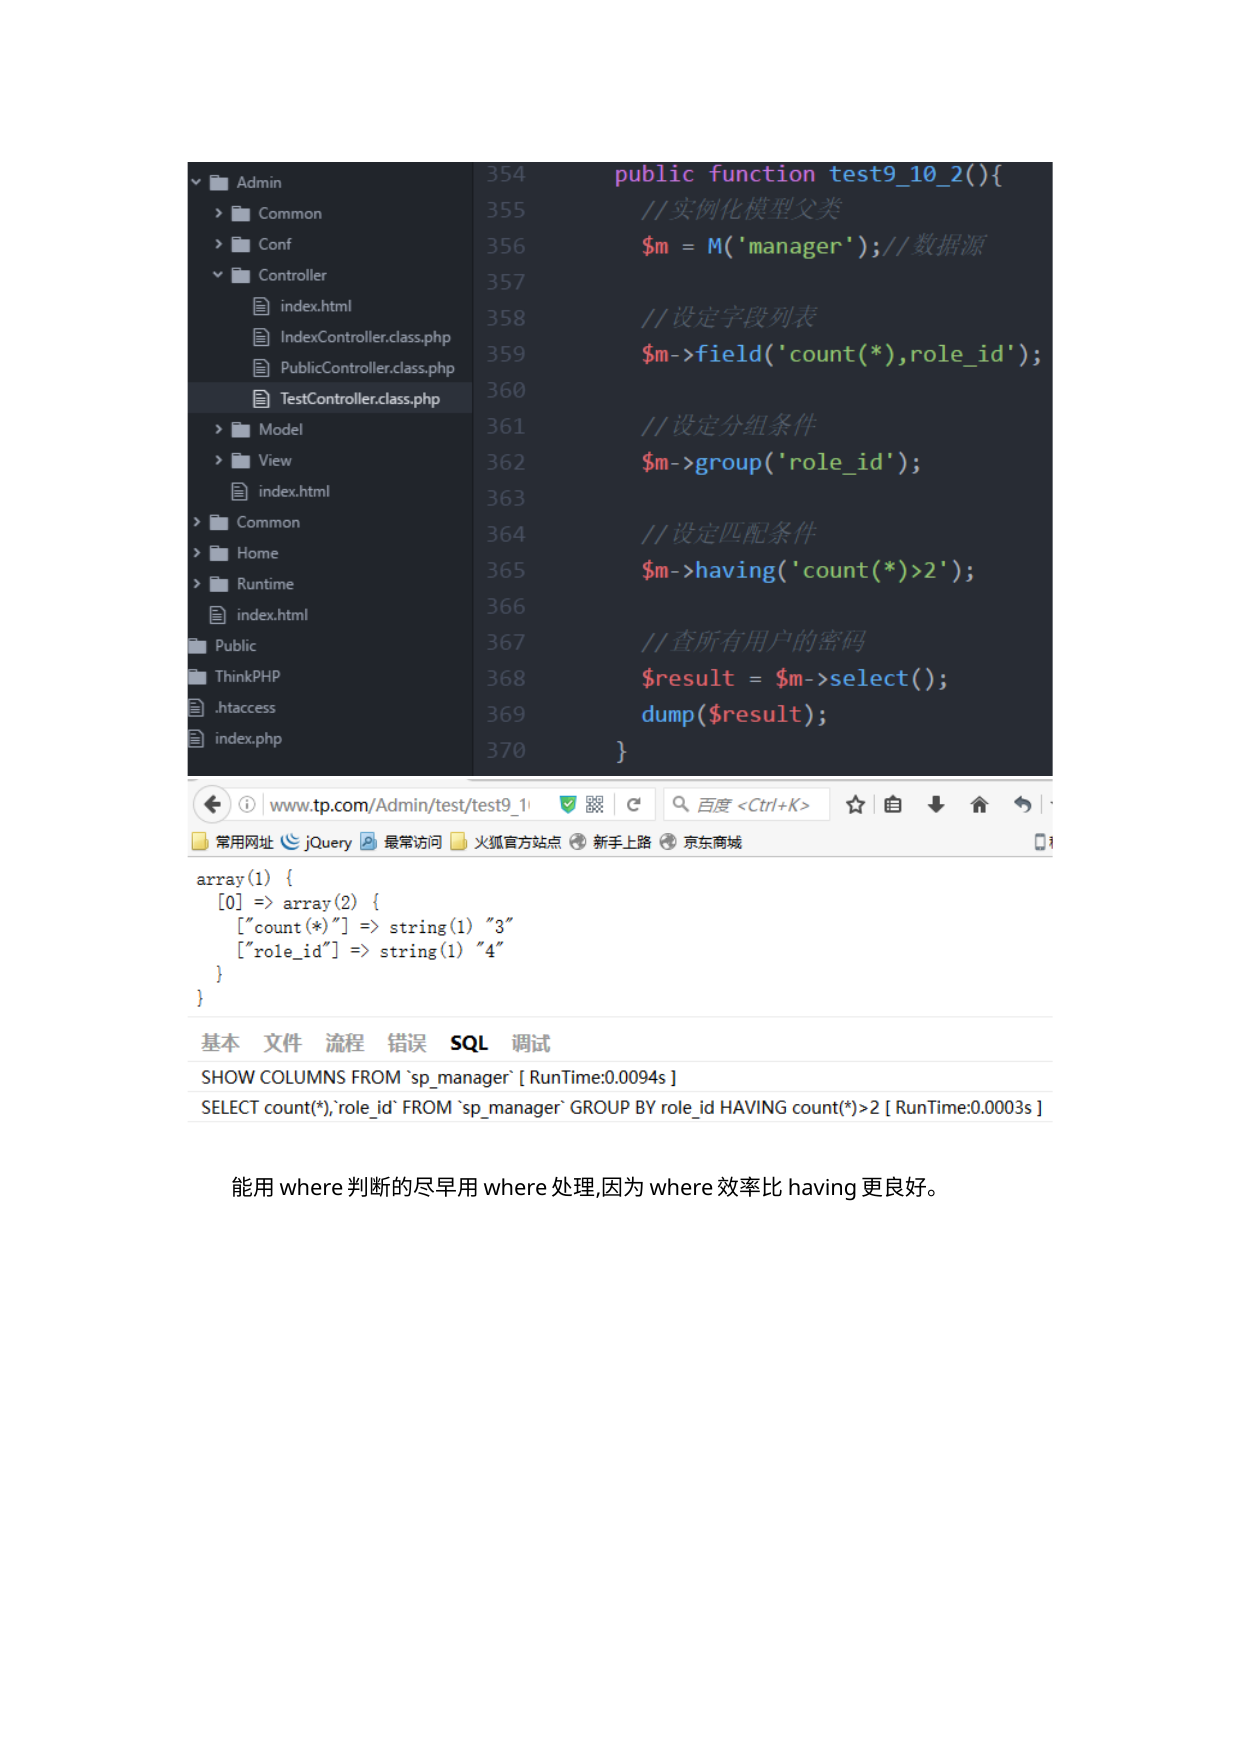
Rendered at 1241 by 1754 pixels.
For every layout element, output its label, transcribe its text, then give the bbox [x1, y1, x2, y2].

text 能用where判断的尽早用where处理,因为where效率比having更良好。 [187, 1169, 1053, 1202]
picture [187, 779, 1053, 1138]
picture [187, 162, 1053, 776]
